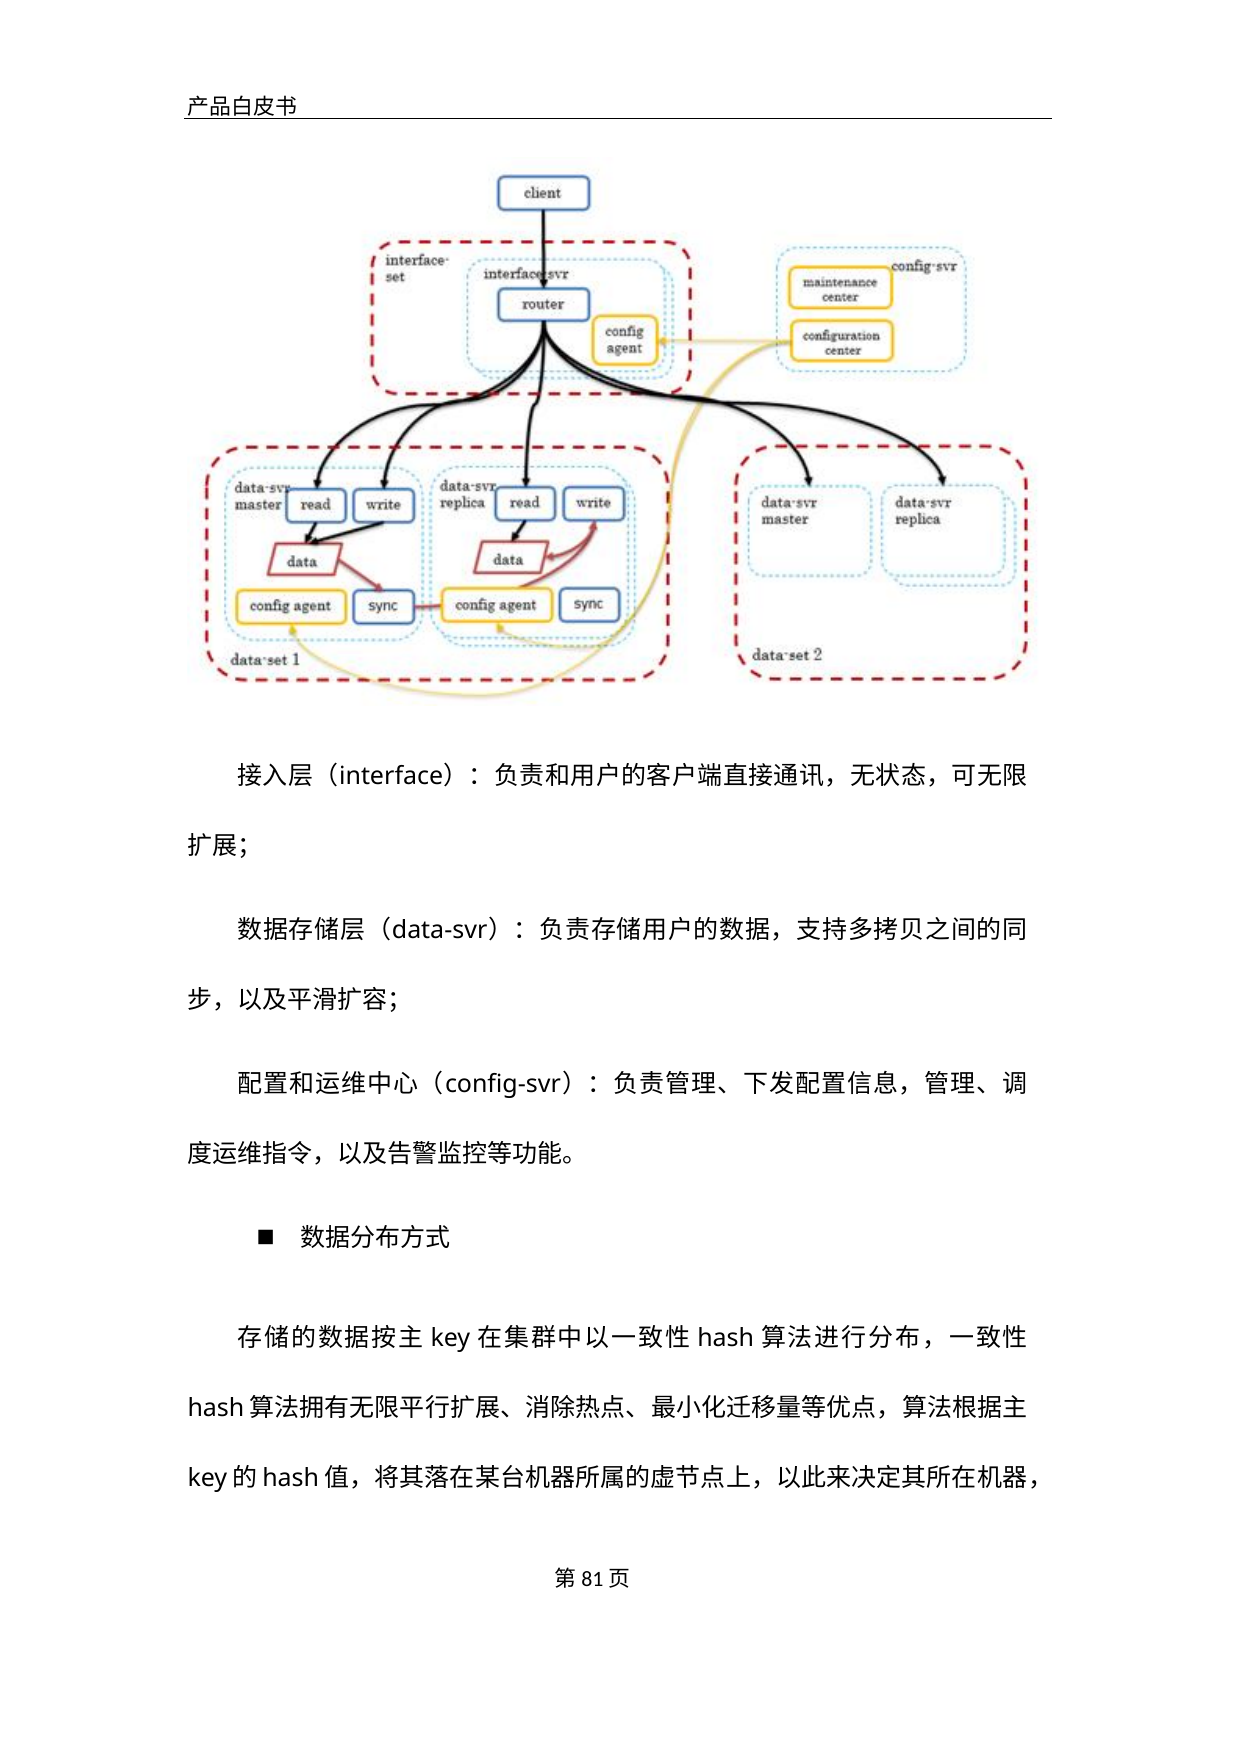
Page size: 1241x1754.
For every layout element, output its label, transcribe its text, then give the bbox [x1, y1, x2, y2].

text 配置和运维中心（config-svr）：负责管理、下发配置信息，管理、调度运维指令，以及告警监控等功能。 [187, 1049, 1028, 1184]
text 数据存储层（data-svr）：负责存储用户的数据，支持多拷贝之间的同步，以及平滑扩容； [187, 895, 1028, 1030]
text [187, 1303, 1028, 1508]
picture [187, 157, 1053, 706]
list 数据分布方式 [256, 1203, 1028, 1268]
text 接入层（interface）：负责和用户的客户端直接通讯，无状态，可无限扩展； [187, 741, 1028, 876]
